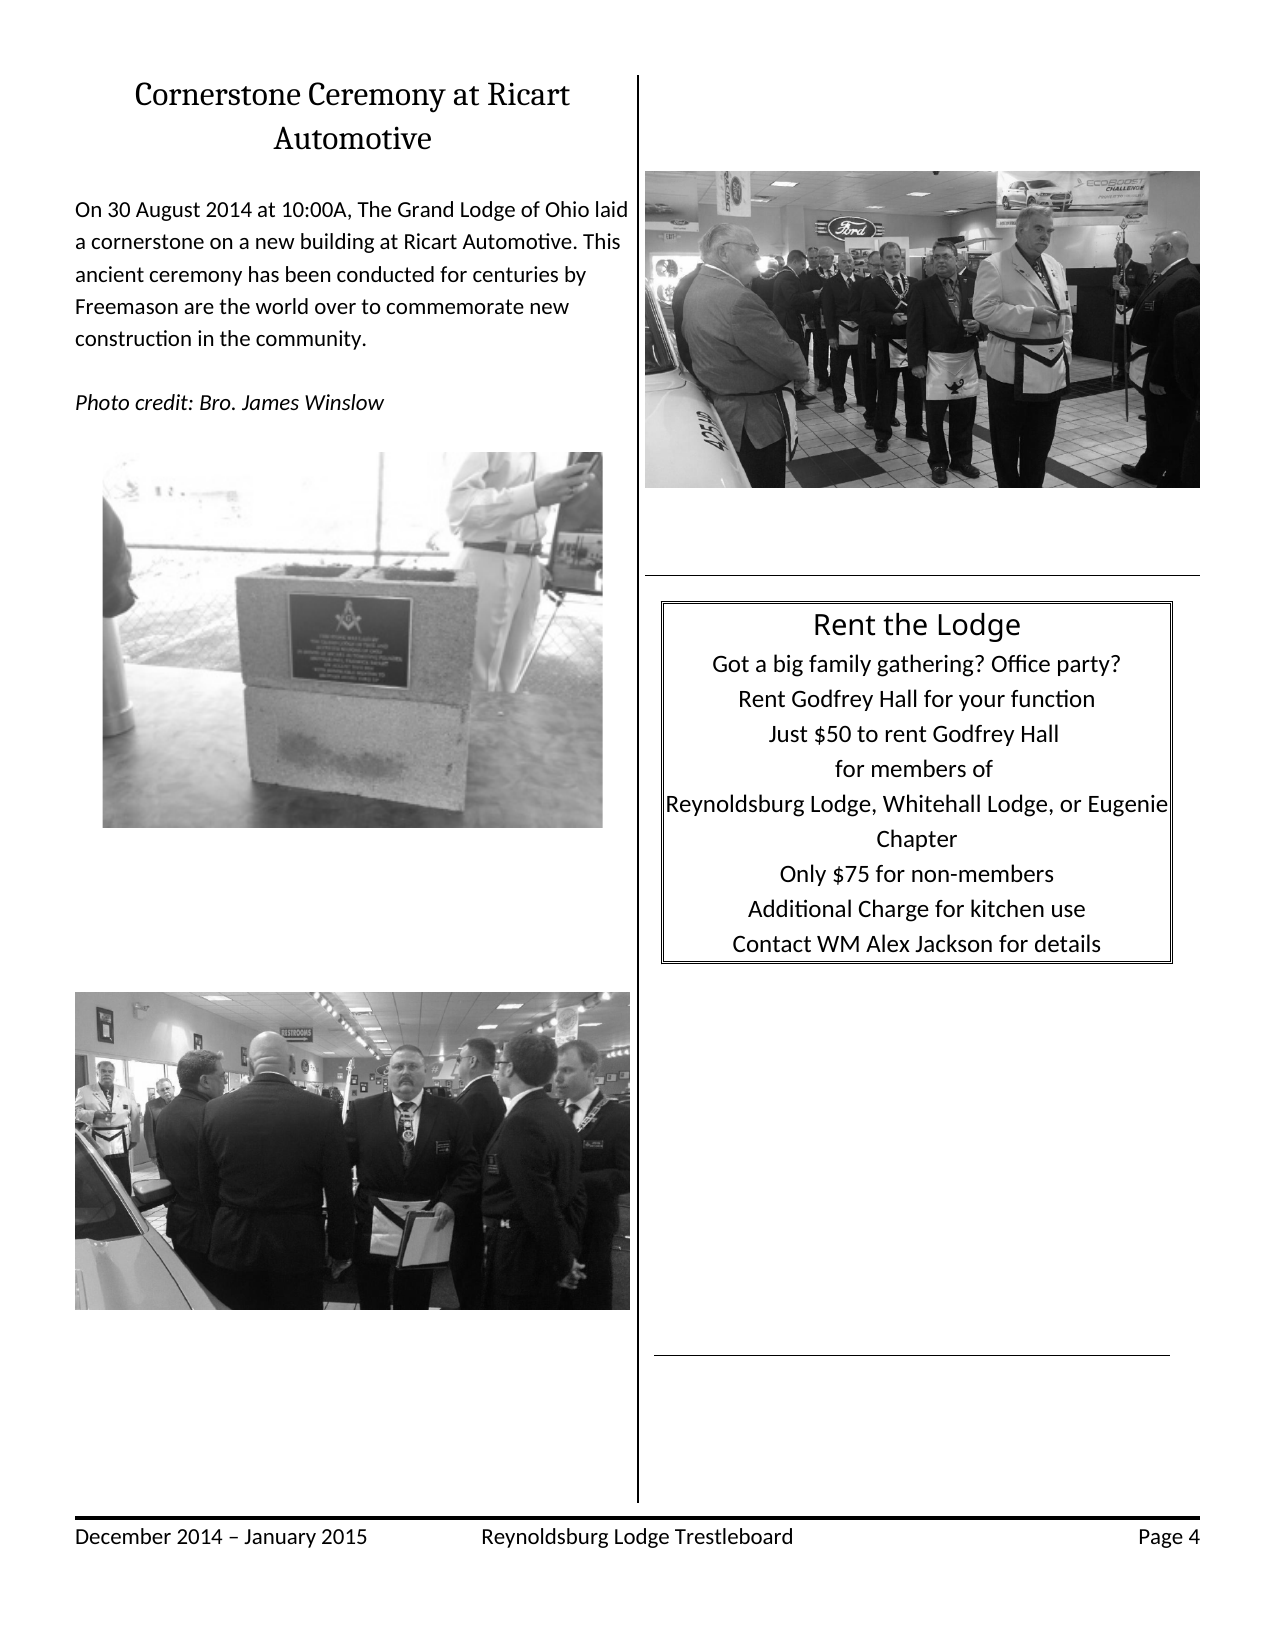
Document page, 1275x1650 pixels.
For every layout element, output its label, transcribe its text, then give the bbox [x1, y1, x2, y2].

text Photo credit: Bro. James Winslow [75, 388, 630, 416]
picture [645, 171, 1200, 488]
picture [75, 992, 630, 1310]
text On 30 August 2014 at 10:00A, The Grand Lodge of Ohio laid a cornerstone on a new building at Ricart Automotive. This ancient ceremony has been conducted for centuries by Freemason are the world over to commemorate new construction in the community. [75, 195, 630, 352]
subtitle Cornerstone Ceremony at Ricart Automotive [75, 75, 630, 157]
text Rent the Lodge Got a big family gathering? Office party? Rent Godfrey Hall for your function Just $50 to rent Godfrey Hall for members of Reynoldsburg Lodge, Whitehall Lodge, or Eugenie Chapter Only $75 for non-members Additional Charge for kitchen use Contact WM Alex Jackson for details [664, 604, 1170, 961]
picture [102, 452, 603, 828]
